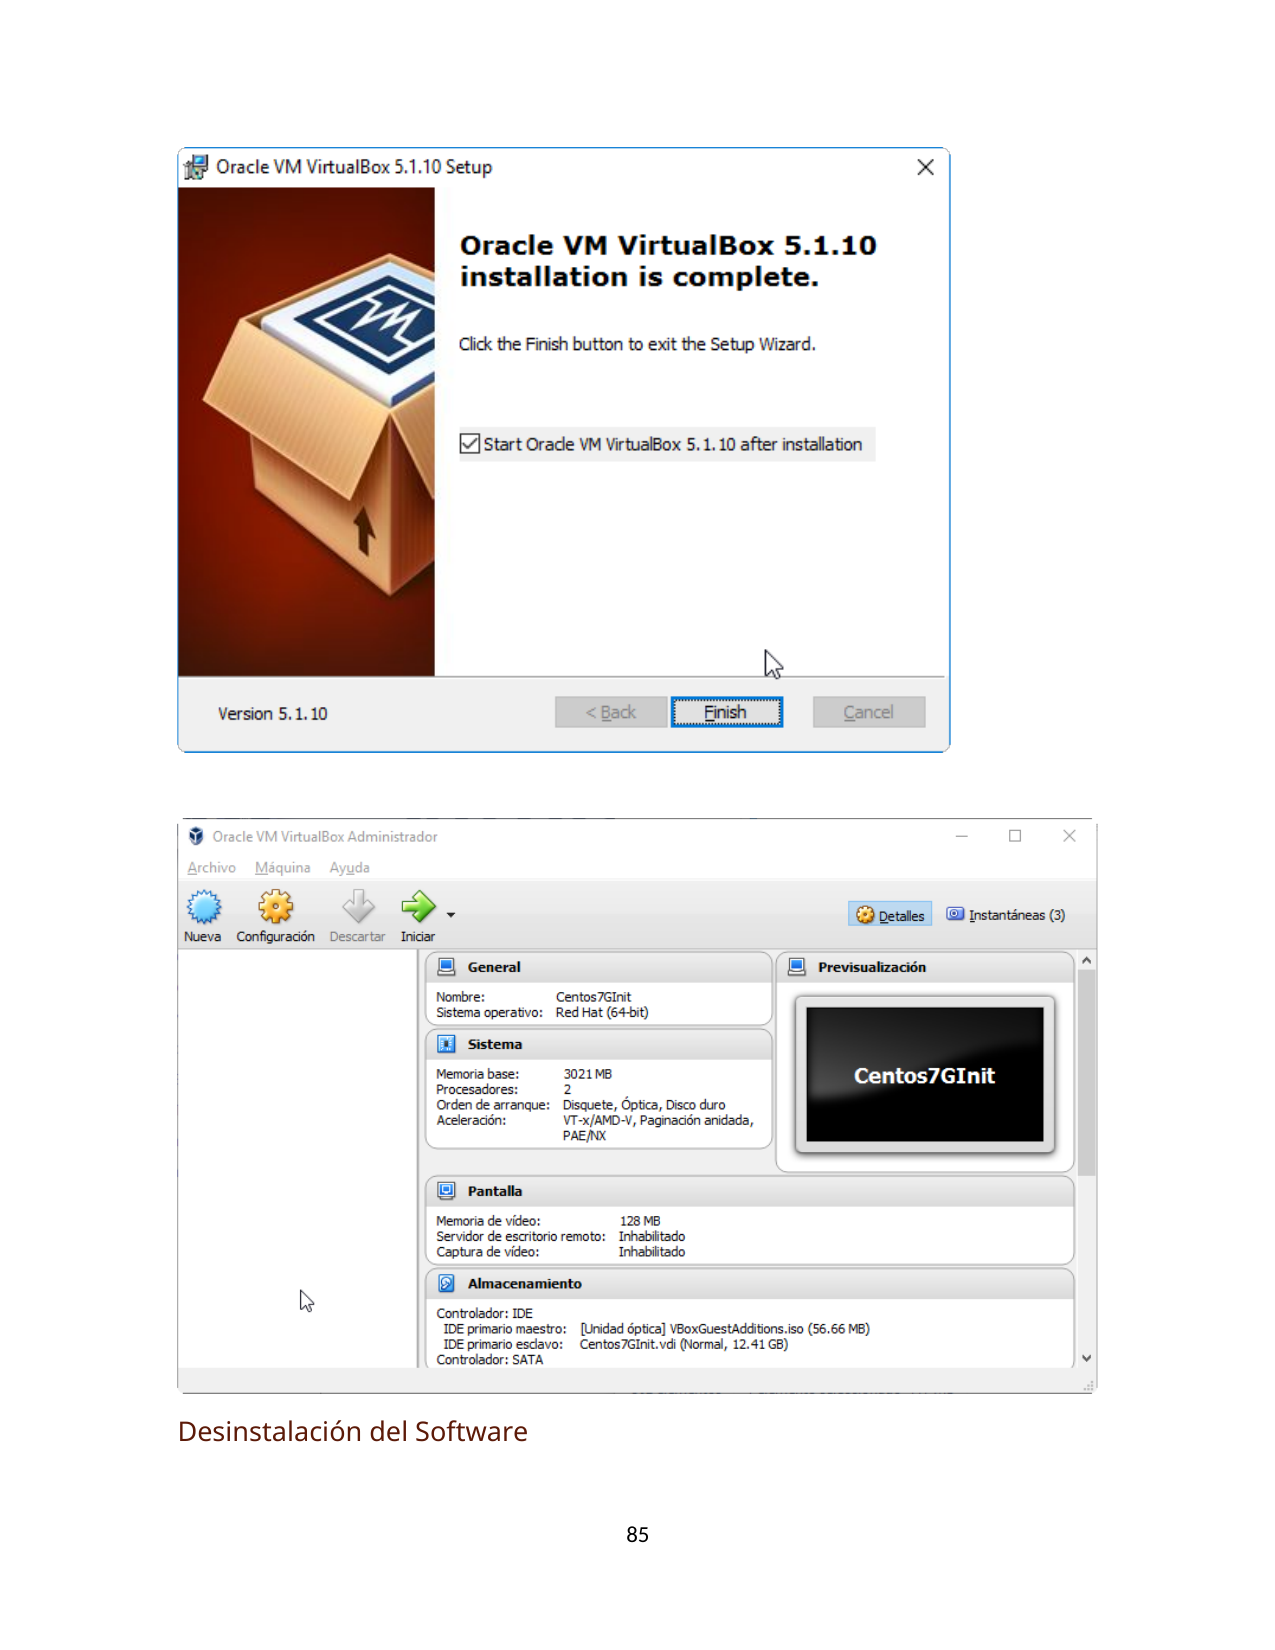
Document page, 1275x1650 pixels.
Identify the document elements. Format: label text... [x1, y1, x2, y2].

subtitle Desinstalación del Software [177, 1412, 1098, 1449]
picture [177, 818, 1098, 1394]
picture [177, 147, 951, 753]
